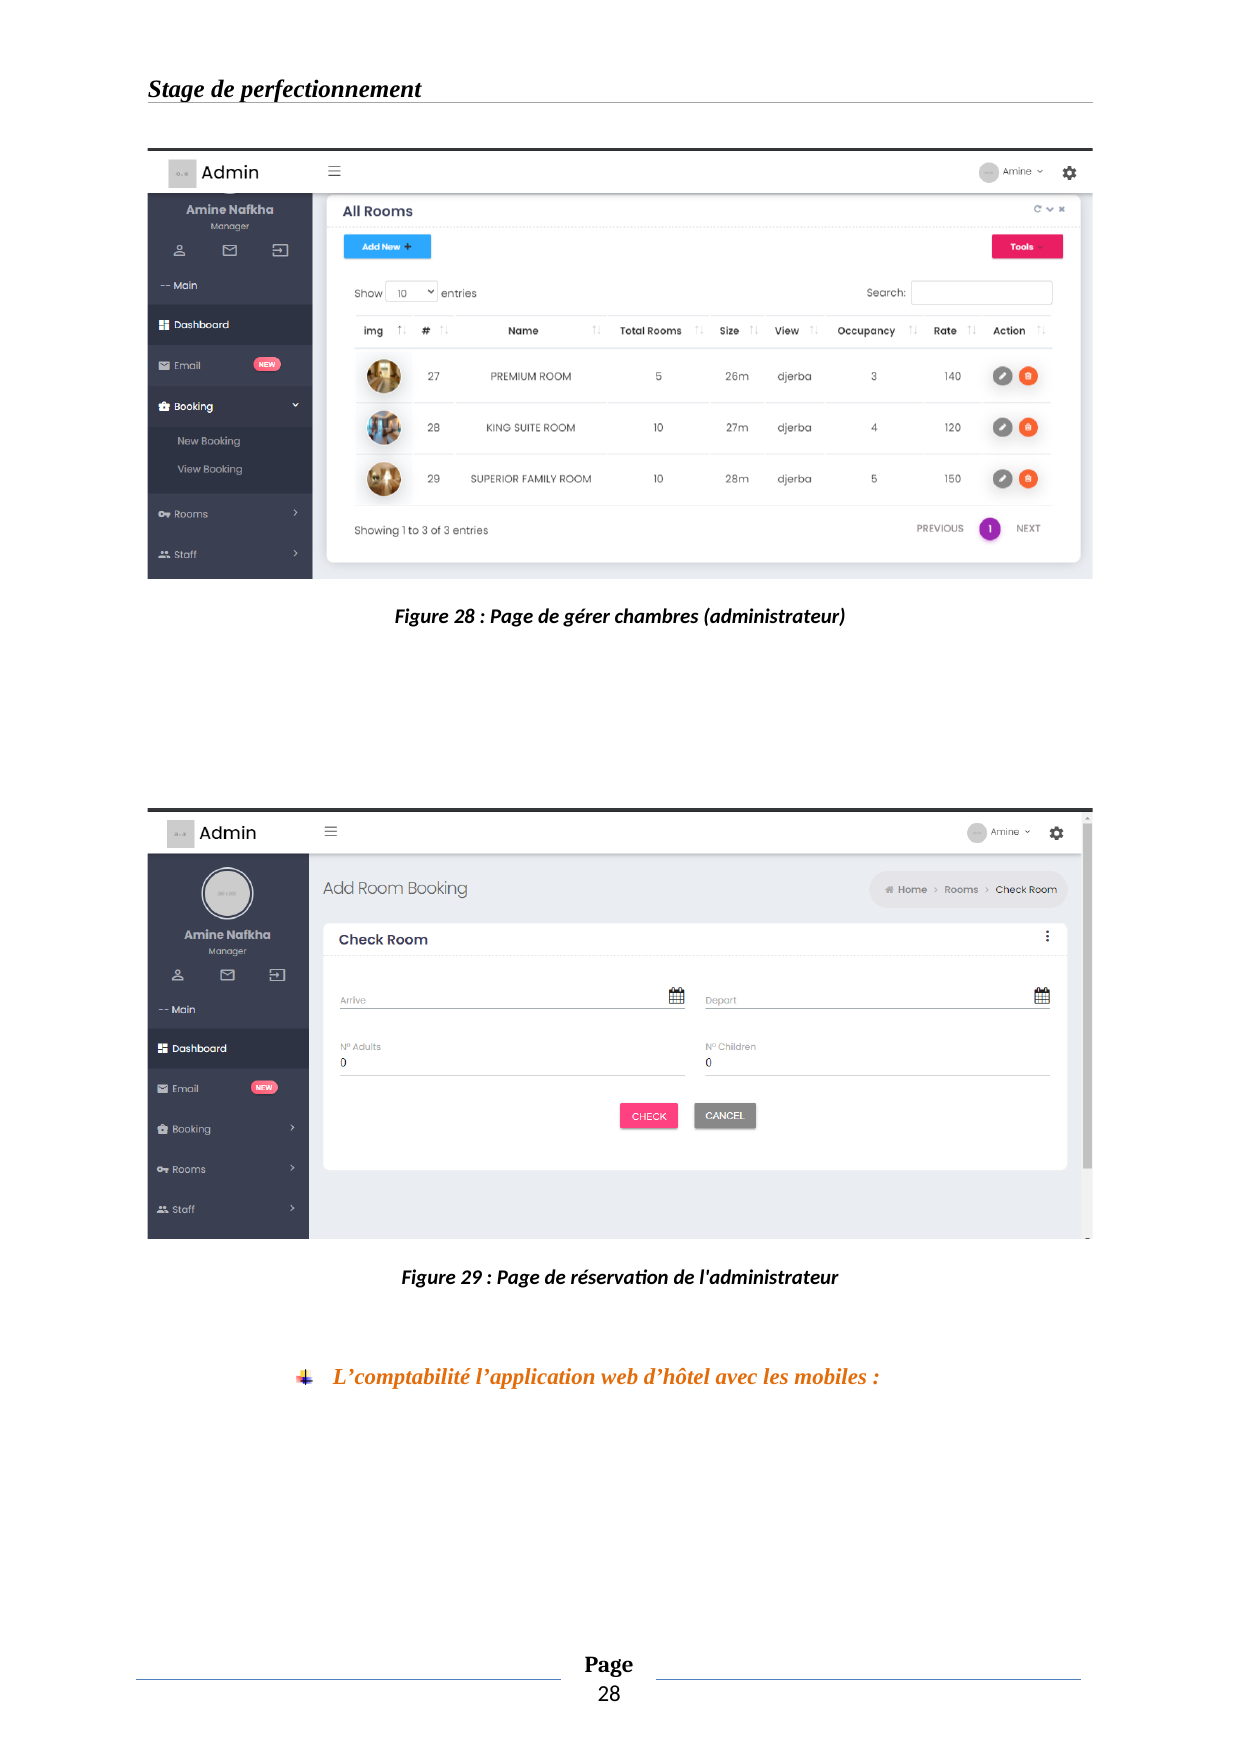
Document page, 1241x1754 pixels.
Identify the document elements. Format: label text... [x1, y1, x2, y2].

picture [147, 148, 1093, 579]
list L’comptabilité l’application web d’hôtel avec les mobiles : [295, 1363, 1093, 1389]
text Figure 29 : Page de réservation de l'administrateur [148, 1264, 1093, 1289]
picture [147, 808, 1093, 1239]
picture [296, 1368, 313, 1385]
text Figure 28 : Page de gérer chambres (administrateur) [148, 603, 1093, 629]
